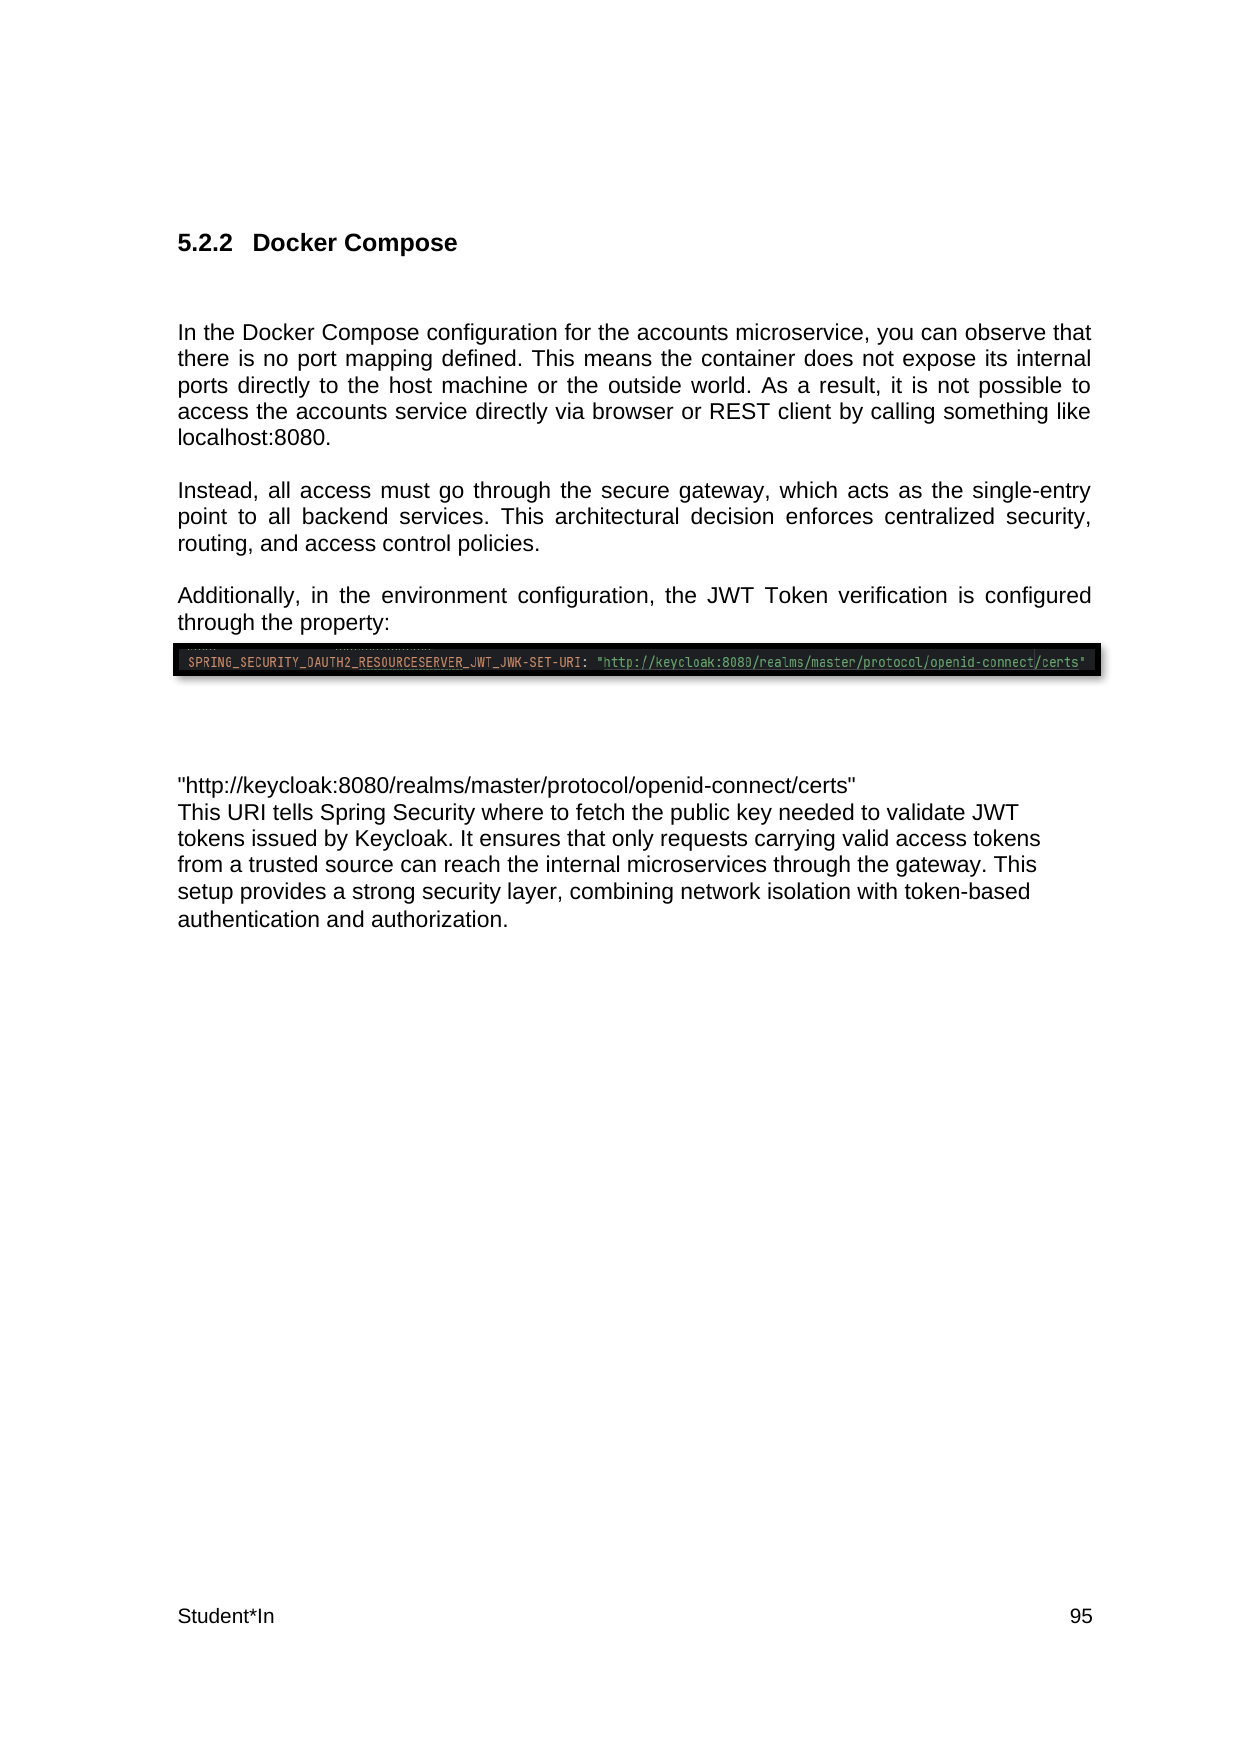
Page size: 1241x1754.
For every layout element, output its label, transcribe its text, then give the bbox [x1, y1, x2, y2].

text Additionally, in the environment configuration, the JWT Token verification is configured through the property: [177, 582, 1092, 635]
text In the Docker Compose configuration for the accounts microservice, you can observe that there is no port mapping defined. This means the container does not expose its internal ports directly to the host machine or the outside world. As a result, it is not possible to access the accounts service directly via browser or REST client by calling something like localhost:8080. [177, 319, 1092, 451]
picture [179, 649, 1095, 670]
text This URI tells Spring Security where to fetch the public key needed to validate JWT tokens issued by Keycloak. It ensures that only requests carrying valid access tokens from a trusted source can reach the internal microservices through the gateway. This setup provides a strong security layer, combining network isolation with token-based authentication and authorization. [177, 799, 1092, 933]
text "http://keycloak:8080/realms/master/protocol/openid-connect/certs" [177, 772, 1092, 799]
subtitle Docker Compose [177, 227, 1092, 256]
text Instead, all access must go through the secure gateway, which acts as the single-entry point to all backend services. This architectural decision enforces centralized security, routing, and access control policies. [177, 477, 1092, 556]
